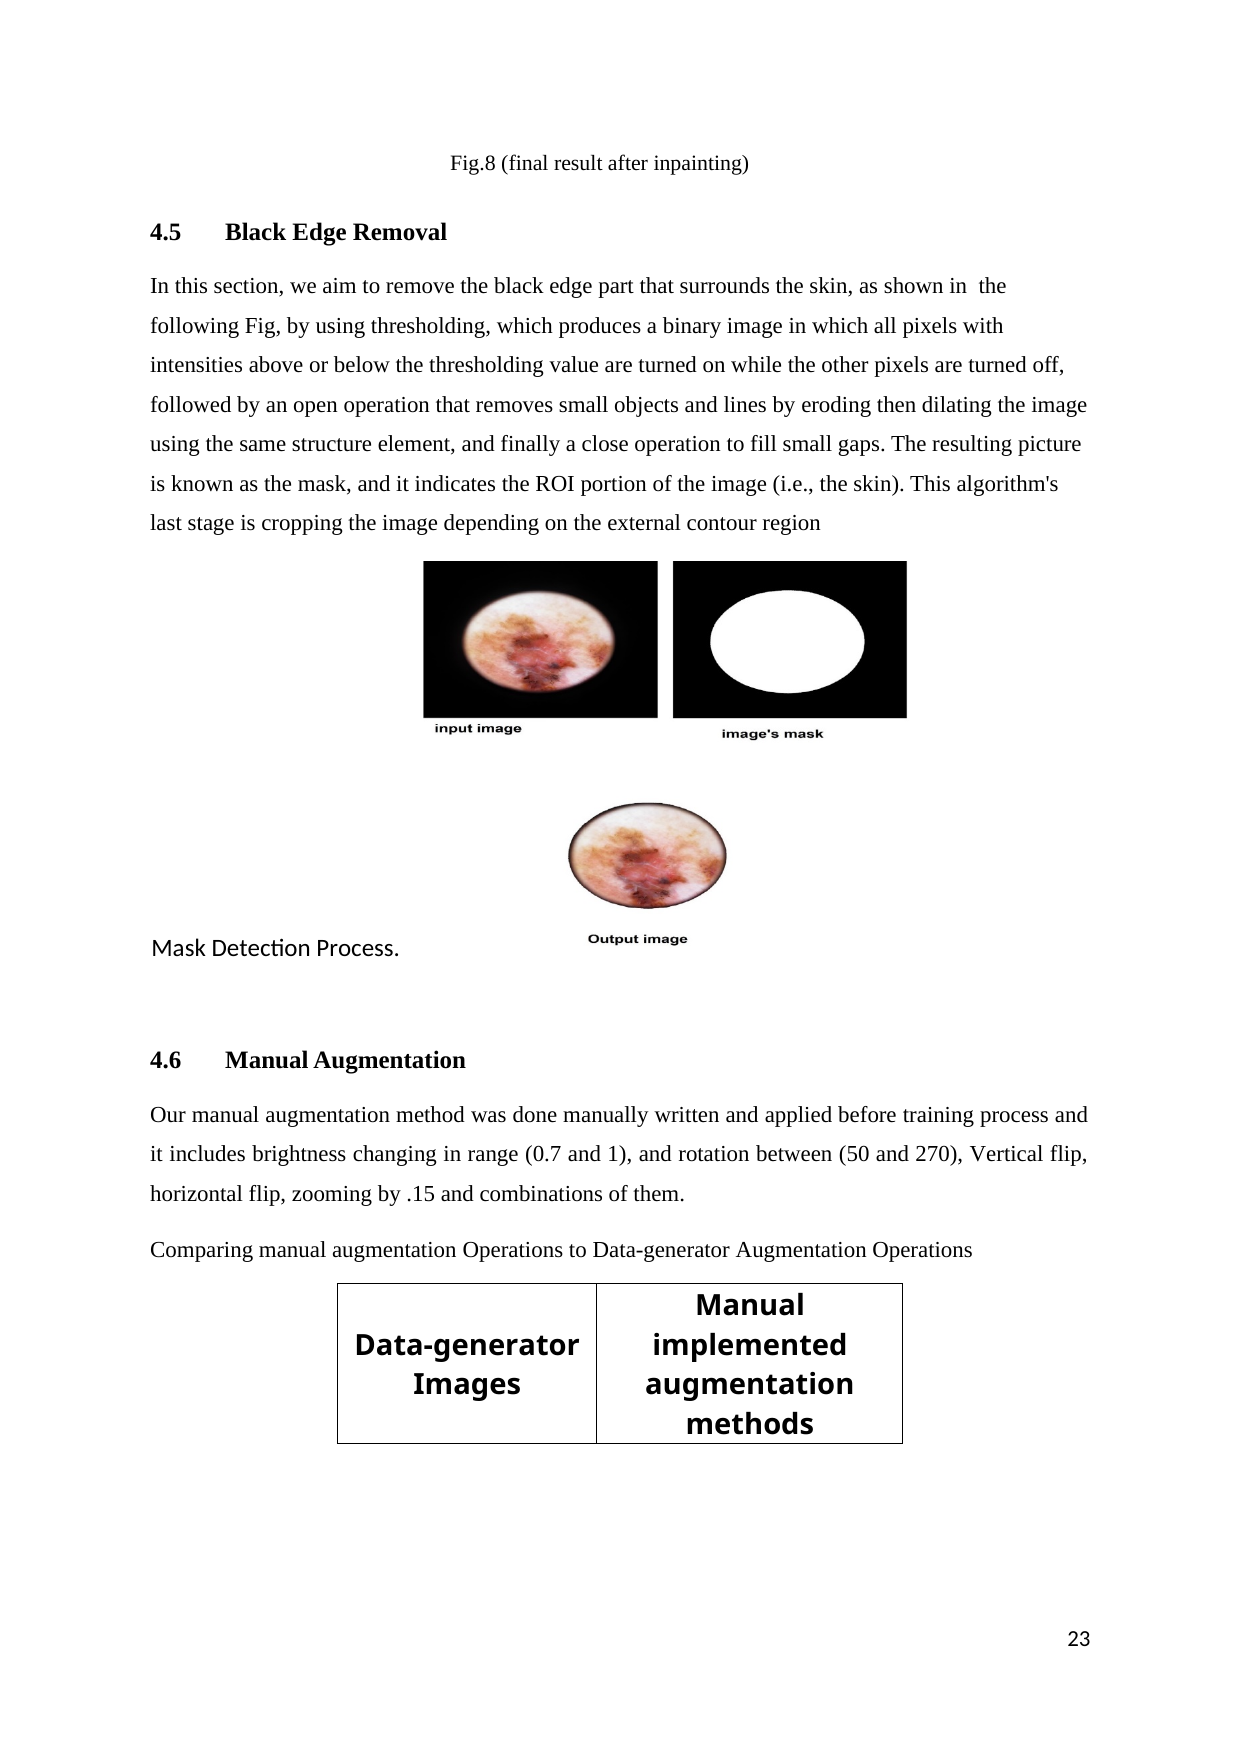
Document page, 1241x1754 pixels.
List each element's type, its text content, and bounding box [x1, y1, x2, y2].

subtitle 4.6 Manual Augmentation [150, 1045, 1090, 1074]
subtitle 4.5 Black Edge Removal [150, 217, 1090, 246]
table_header Data-generator Images [338, 1284, 596, 1443]
text Comparing manual augmentation Operations to Data-generator Augmentation Operations [150, 1236, 1090, 1262]
text In this section, we aim to remove the black edge part that surrounds the skin, as shown in the following Fig, by using thresholding, which produces a binary image in which all pixels with intensities above or below the thresholding value are turned on while the other pixels are turned off, followed by an open operation that removes small objects and lines by eroding then dilating the image using the same structure element, and finally a close operation to fill small gaps. The resulting picture is known as the mask, and it indicates the ROI portion of the image (i.e., the skin). This algorithm's last stage is cropping the image depending on the external contour region [150, 273, 1090, 536]
picture [423, 561, 910, 982]
table_header Manual implemented augmentation methods [597, 1284, 902, 1443]
text Fig.8 (final result after inpainting) [450, 150, 1090, 175]
text Our manual augmentation method was done manually written and applied before training process and it includes brightness changing in range (0.7 and 1), and rotation between (50 and 270), Vertical flip, horizontal flip, zooming by .15 and combinations of them. [150, 1101, 1090, 1206]
